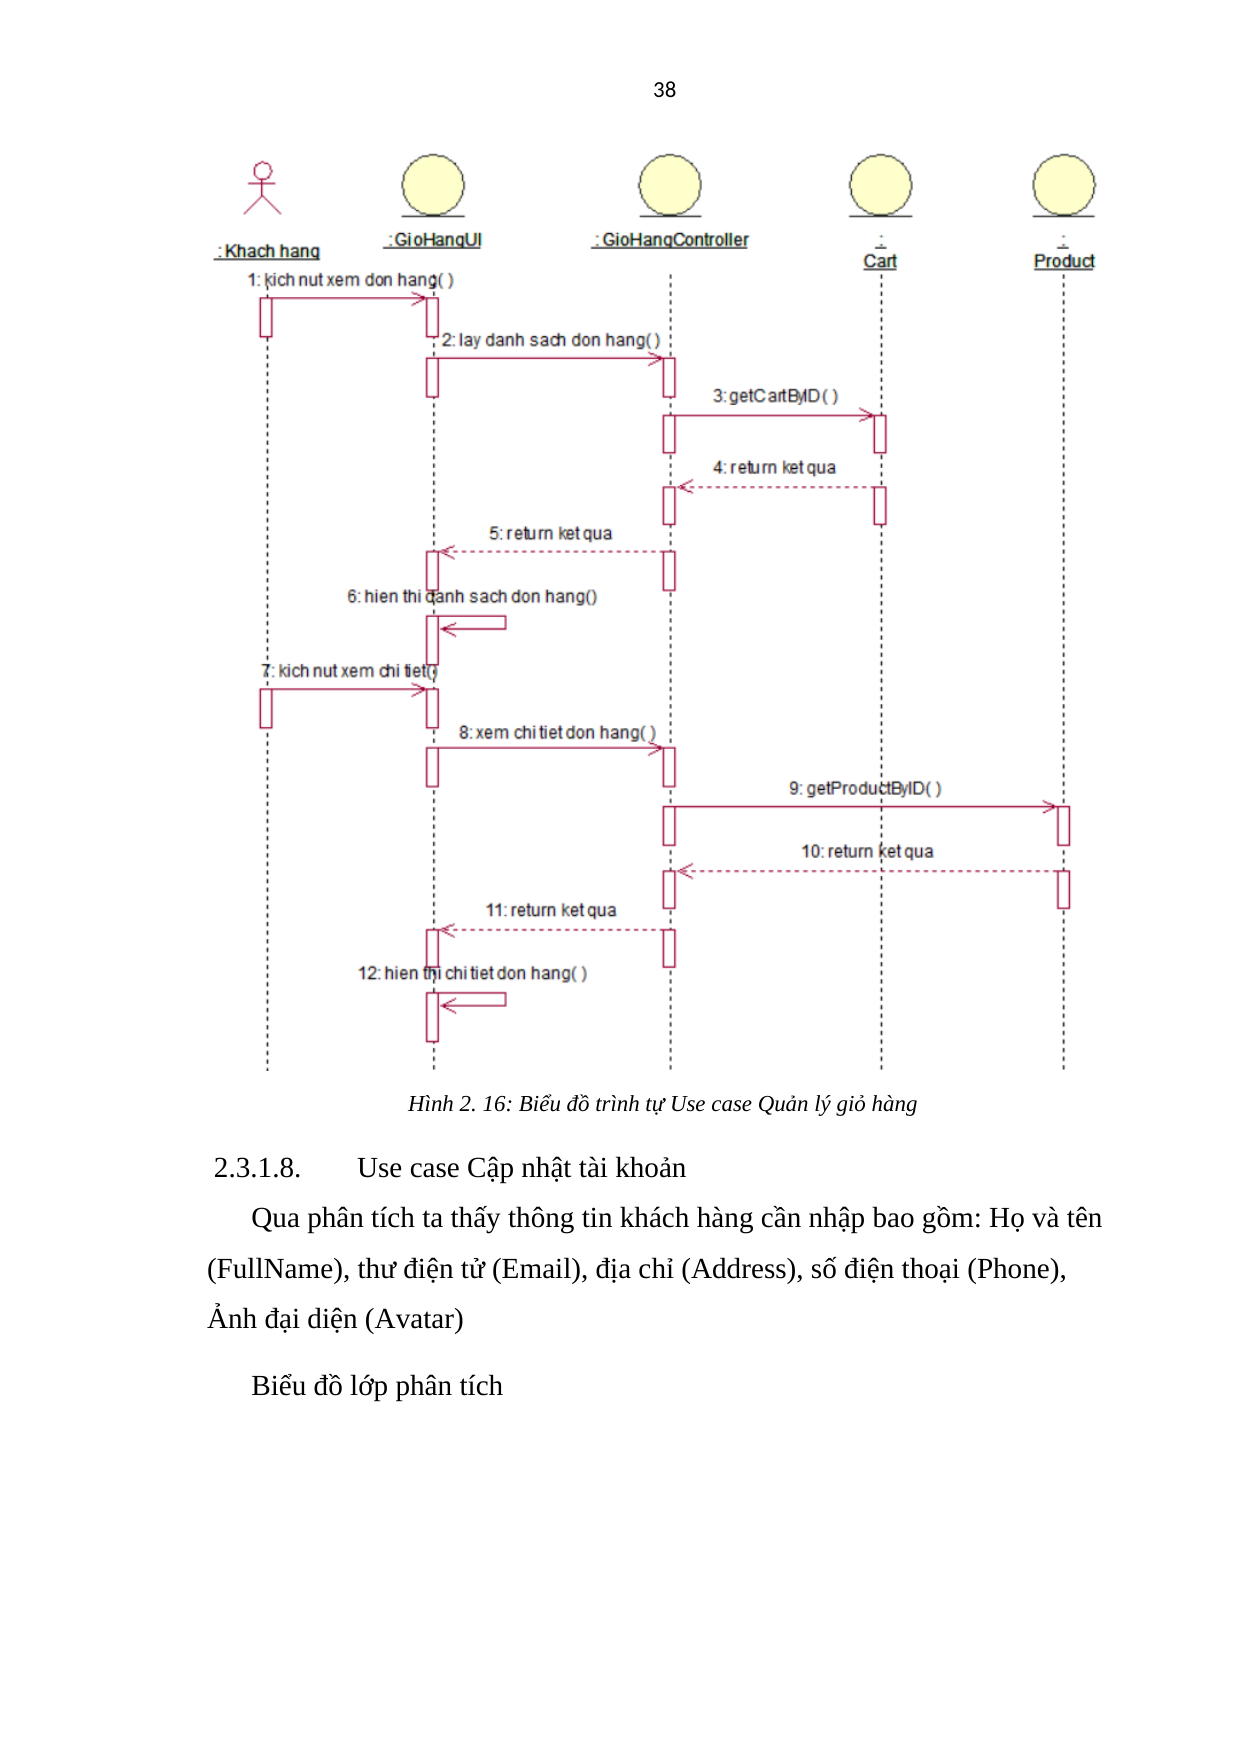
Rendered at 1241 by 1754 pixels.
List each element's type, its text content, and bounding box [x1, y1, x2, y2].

list Biểu đồ lớp phân tích [251, 1368, 1122, 1402]
subtitle Use case Cập nhật tài khoản [214, 1150, 1122, 1184]
picture [206, 147, 1123, 1071]
text Qua phân tích ta thấy thông tin khách hàng cần nhập bao gồm: Họ và tên (FullName), thư điện tử (Email), địa chỉ (Address), số điện thoại (Phone), Ảnh đại diện (Avatar) [207, 1201, 1122, 1335]
